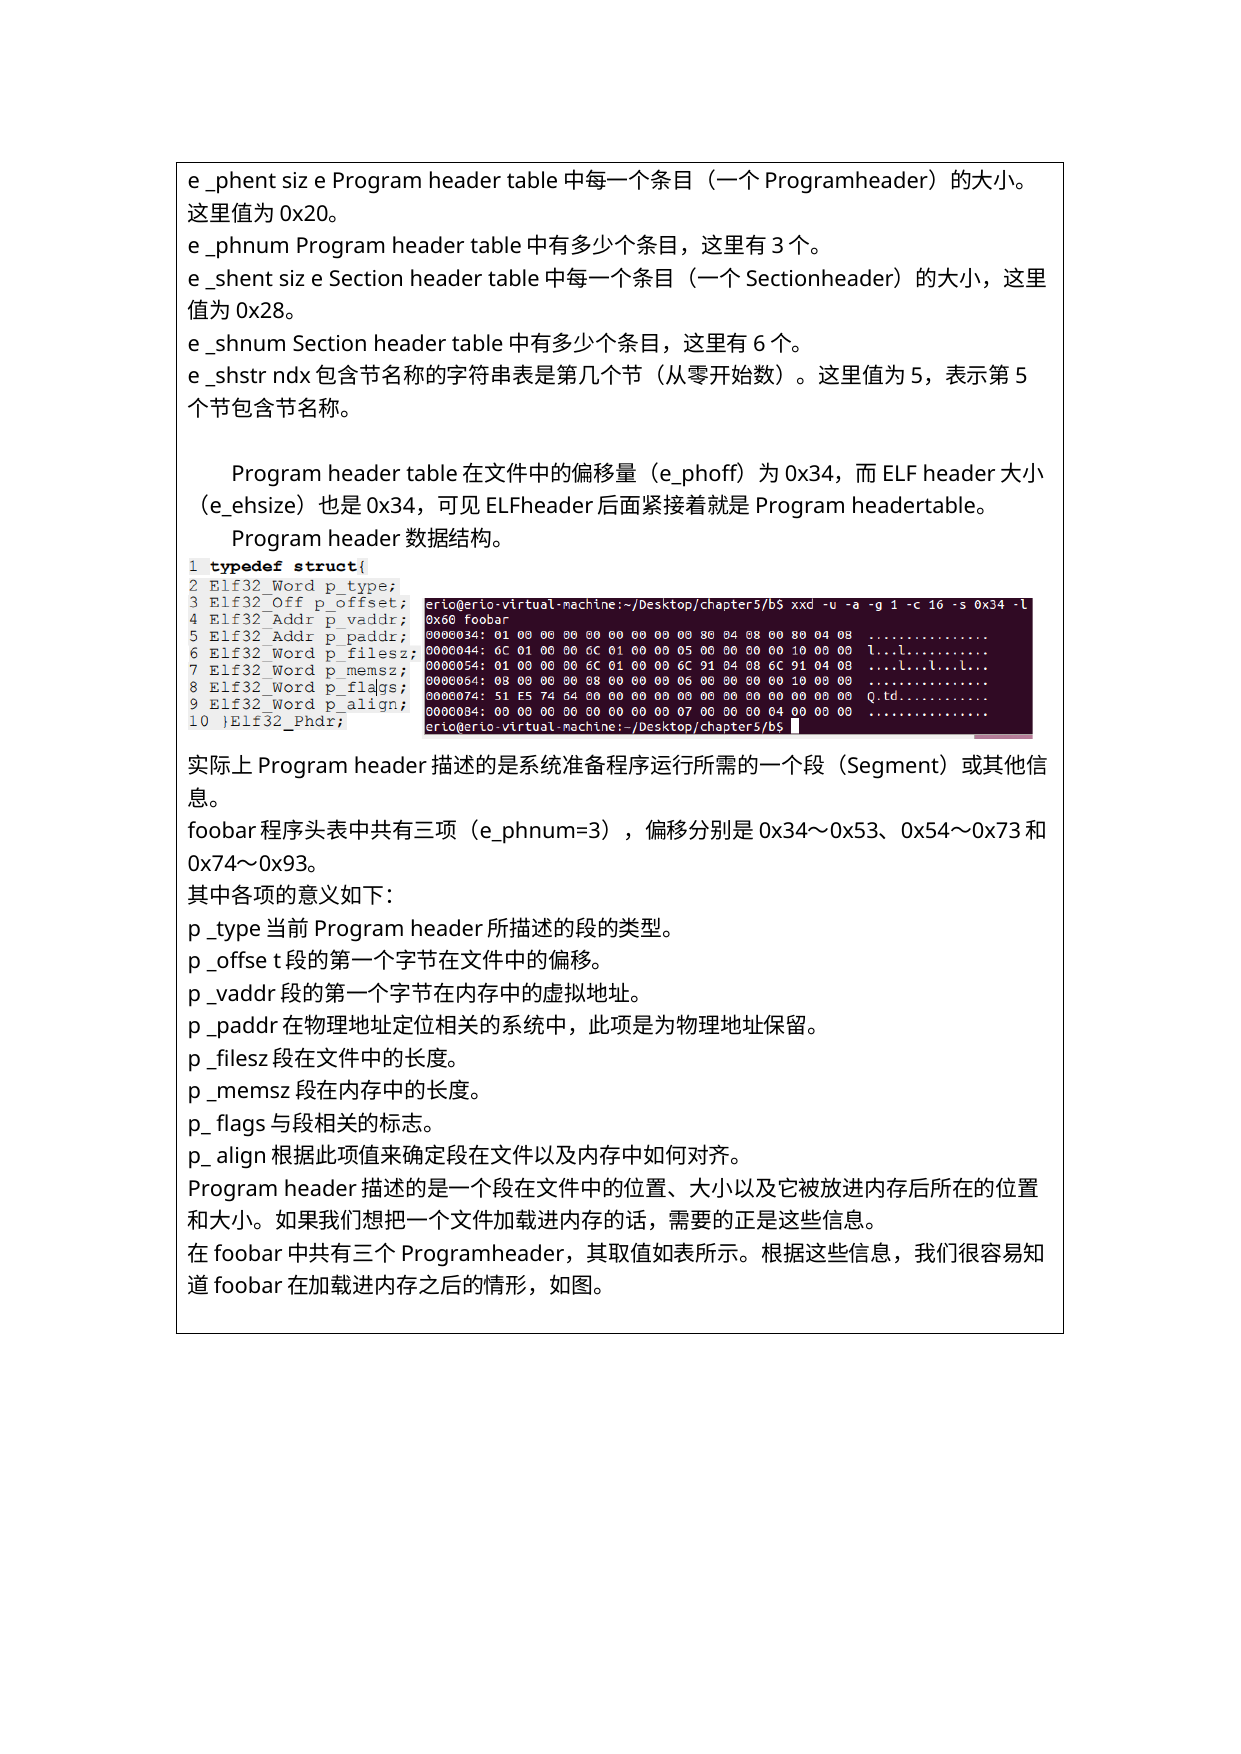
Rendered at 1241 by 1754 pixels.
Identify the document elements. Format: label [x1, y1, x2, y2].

table_cell [177, 163, 1063, 1333]
picture [187, 553, 1033, 739]
